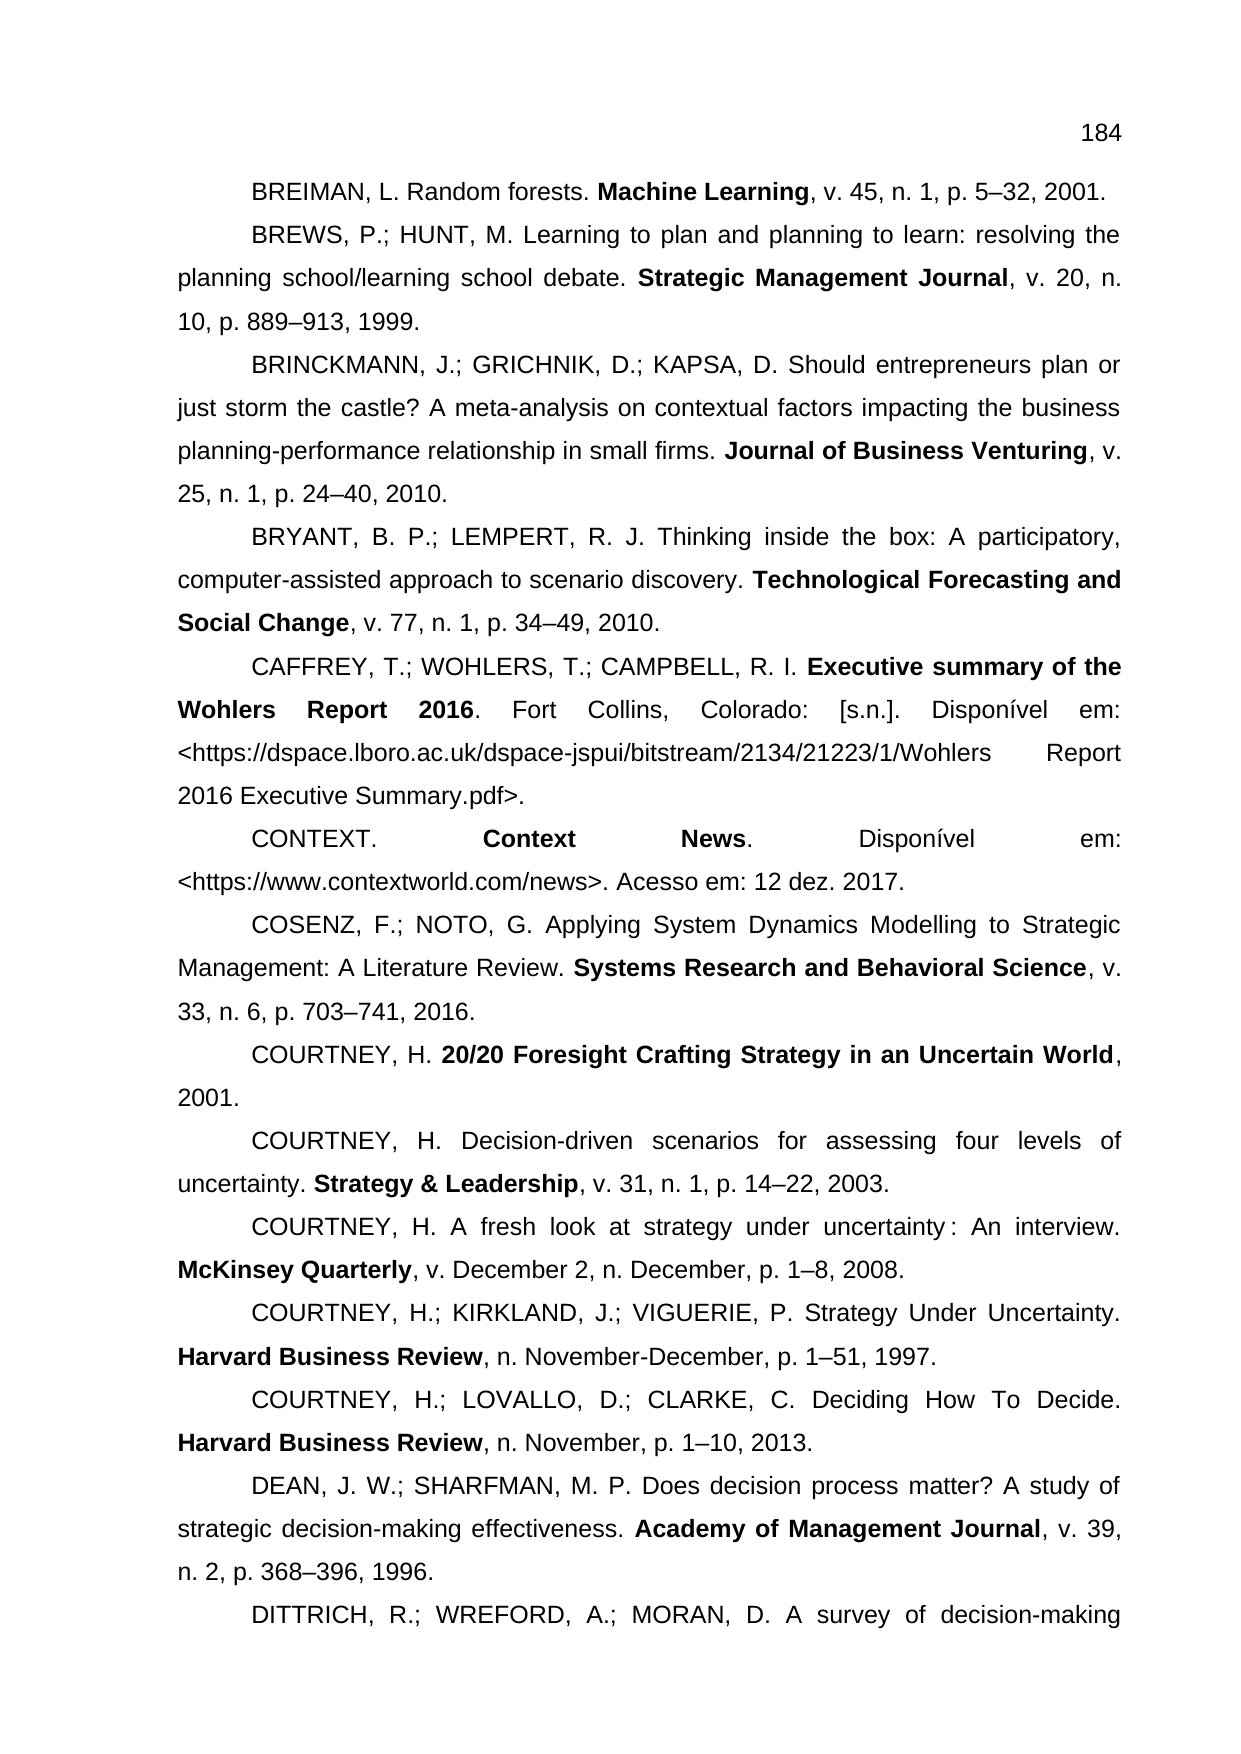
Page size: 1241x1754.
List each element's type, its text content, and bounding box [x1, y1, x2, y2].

text CAFFREY, T.; WOHLERS, T.; CAMPBELL, R. I. Executive summary of the Wohlers Report 2016. Fort Collins, Colorado: [s.n.]. Disponível em: <https://dspace.lboro.ac.uk/dspace-jspui/bitstream/2134/21223/1/Wohlers Report 2016 Executive Summary.pdf>. [177, 652, 1122, 810]
text DEAN, J. W.; SHARFMAN, M. P. Does decision process matter? A study of strategic decision-making effectiveness. Academy of Management Journal, v. 39, n. 2, p. 368–396, 1996. [177, 1471, 1122, 1586]
text COURTNEY, H.; LOVALLO, D.; CLARKE, C. Deciding How To Decide. Harvard Business Review, n. November, p. 1–10, 2013. [177, 1385, 1122, 1457]
text COURTNEY, H. A fresh look at strategy under uncertainty : An interview. McKinsey Quarterly, v. December 2, n. December, p. 1–8, 2008. [177, 1212, 1122, 1284]
text BREIMAN, L. Random forests. Machine Learning, v. 45, n. 1, p. 5–32, 2001. [177, 177, 1122, 206]
text BREWS, P.; HUNT, M. Learning to plan and planning to learn: resolving the planning school/learning school debate. Strategic Management Journal, v. 20, n. 10, p. 889–913, 1999. [177, 220, 1122, 335]
text COURTNEY, H. Decision-driven scenarios for assessing four levels of uncertainty. Strategy & Leadership, v. 31, n. 1, p. 14–22, 2003. [177, 1126, 1122, 1198]
text BRYANT, B. P.; LEMPERT, R. J. Thinking inside the box: A participatory, computer-assisted approach to scenario discovery. Technological Forecasting and Social Change, v. 77, n. 1, p. 34–49, 2010. [177, 522, 1122, 637]
text CONTEXT. Context News. Disponível em: <https://www.contextworld.com/news>. Acesso em: 12 dez. 2017. [177, 824, 1122, 896]
text BRINCKMANN, J.; GRICHNIK, D.; KAPSA, D. Should entrepreneurs plan or just storm the castle? A meta-analysis on contextual factors impacting the business planning-performance relationship in small firms. Journal of Business Venturing, v. 25, n. 1, p. 24–40, 2010. [177, 350, 1122, 508]
text COSENZ, F.; NOTO, G. Applying System Dynamics Modelling to Strategic Management: A Literature Review. Systems Research and Behavioral Science, v. 33, n. 6, p. 703–741, 2016. [177, 910, 1122, 1025]
text COURTNEY, H.; KIRKLAND, J.; VIGUERIE, P. Strategy Under Uncertainty. Harvard Business Review, n. November-December, p. 1–51, 1997. [177, 1298, 1122, 1370]
text COURTNEY, H. 20/20 Foresight Crafting Strategy in an Uncertain World, 2001. [177, 1040, 1122, 1112]
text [177, 1600, 1122, 1629]
